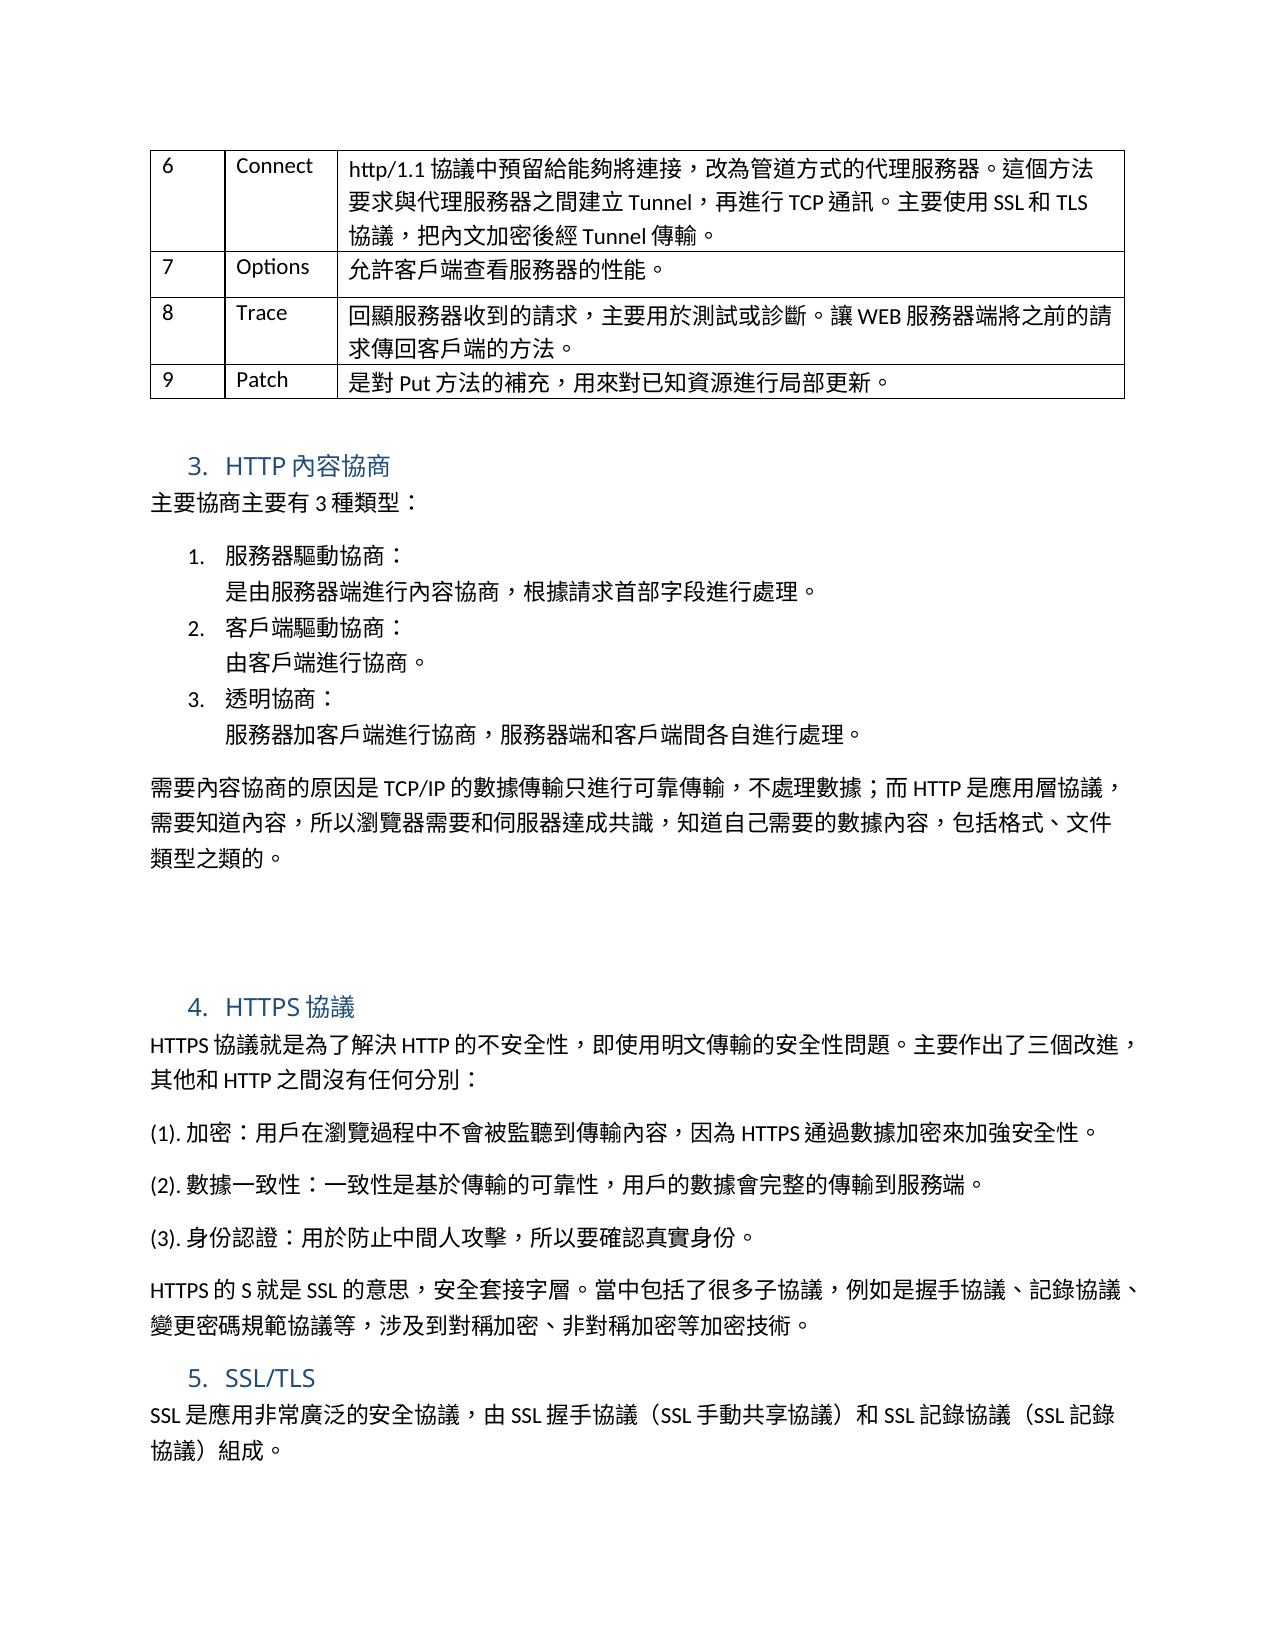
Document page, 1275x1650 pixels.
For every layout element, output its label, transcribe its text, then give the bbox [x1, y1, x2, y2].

table_cell Patch [226, 365, 337, 398]
list 客戶端驅動協商： [187, 609, 1125, 643]
list 由客戶端進行協商。 [225, 645, 1125, 678]
list 服務器加客戶端進行協商，服務器端和客戶端間各自進行處理。 [225, 717, 1125, 750]
list 透明協商： [187, 681, 1125, 714]
subtitle HTTPS協議 [187, 987, 1125, 1024]
table_cell 7 [151, 252, 224, 297]
text 需要內容協商的原因是TCP/IP的數據傳輸只進行可靠傳輸，不處理數據；而HTTP是應用層協議，需要知道內容，所以瀏覽器需要和伺服器達成共識，知道自己需要的數據內容，包括格式、文件類型之類的。 [150, 769, 1125, 874]
table_cell Trace [226, 298, 337, 364]
text HTTPS協議就是為了解決HTTP的不安全性，即使用明文傳輸的安全性問題。主要作出了三個改進，其他和HTTP之間沒有任何分別： [150, 1026, 1125, 1096]
table_cell Connect [226, 151, 337, 251]
table_cell http/1.1協議中預留給能夠將連接，改為管道方式的代理服務器。這個方法要求與代理服務器之間建立Tunnel，再進行TCP通訊。主要使用SSL和TLS協議，把內文加密後經Tunnel傳輸。 [338, 151, 1124, 251]
text (3). 身份認證：用於防止中間人攻擊，所以要確認真實身份。 [150, 1220, 1125, 1253]
subtitle SSL/TLS [187, 1361, 1125, 1395]
table_cell 6 [151, 151, 224, 251]
text SSL是應用非常廣泛的安全協議，由SSL握手協議（SSL手動共享協議）和SSL記錄協議（SSL記錄協議）組成。 [150, 1397, 1125, 1466]
table_cell 回顯服務器收到的請求，主要用於測試或診斷。讓WEB服務器端將之前的請求傳回客戶端的方法。 [338, 298, 1124, 364]
text (2). 數據一致性：一致性是基於傳輸的可靠性，用戶的數據會完整的傳輸到服務端。 [150, 1167, 1125, 1201]
table_cell Options [226, 252, 337, 297]
subtitle HTTP內容協商 [187, 446, 1125, 482]
table_cell 9 [151, 365, 224, 398]
table_cell 允許客戶端查看服務器的性能。 [338, 252, 1124, 297]
text (1). 加密：用戶在瀏覽過程中不會被監聽到傳輸內容，因為HTTPS通過數據加密來加強安全性。 [150, 1115, 1125, 1148]
list 是由服務器端進行內容協商，根據請求首部字段進行處理。 [225, 574, 1125, 607]
table_cell 是對Put方法的補充，用來對已知資源進行局部更新。 [338, 365, 1124, 398]
text HTTPS的S就是SSL的意思，安全套接字層。當中包括了很多子協議，例如是握手協議、記錄協議、變更密碼規範協議等，涉及到對稱加密、非對稱加密等加密技術。 [150, 1272, 1125, 1341]
text 主要協商主要有3種類型： [150, 485, 1125, 518]
list 服務器驅動協商： [187, 538, 1125, 571]
table_cell 8 [151, 298, 224, 364]
